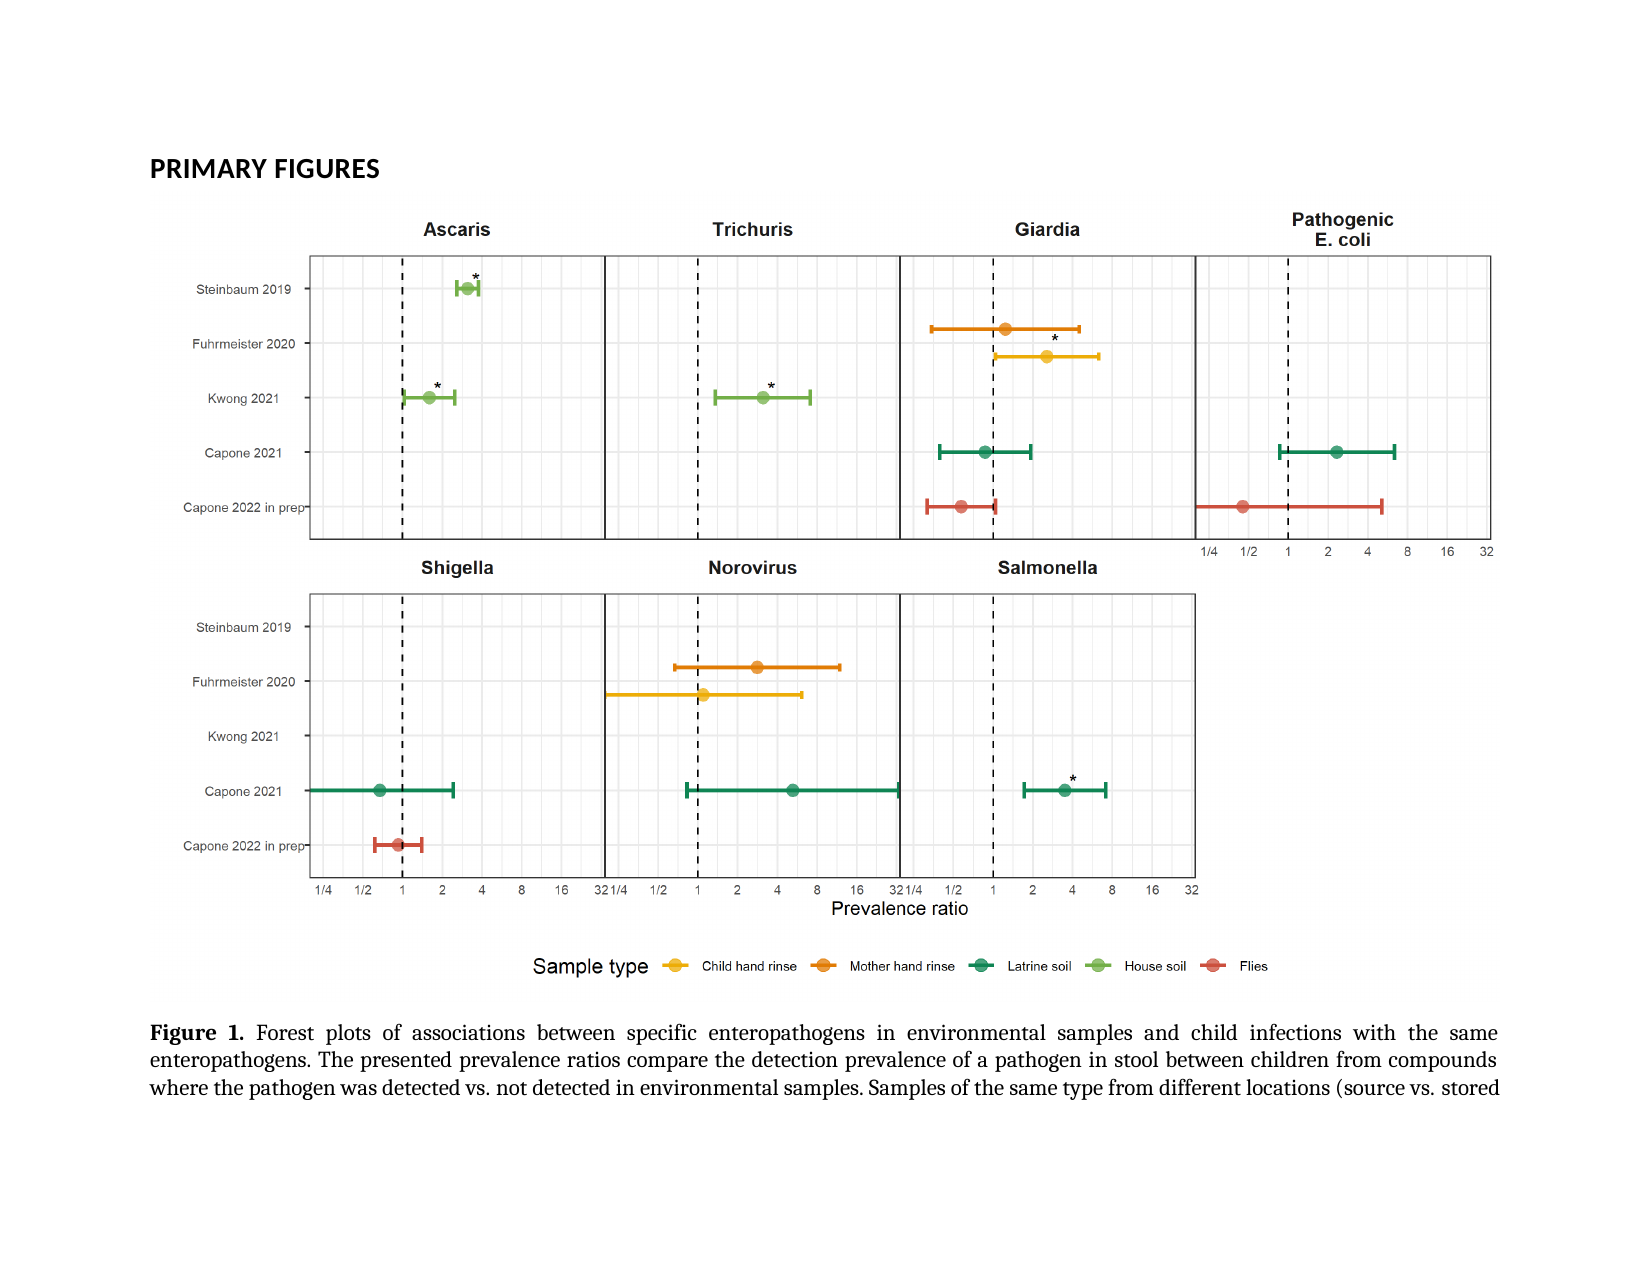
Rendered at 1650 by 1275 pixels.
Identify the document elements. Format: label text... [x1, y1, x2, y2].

picture [150, 191, 1500, 1002]
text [150, 1019, 1500, 1101]
subtitle Primary figures [150, 150, 1500, 186]
